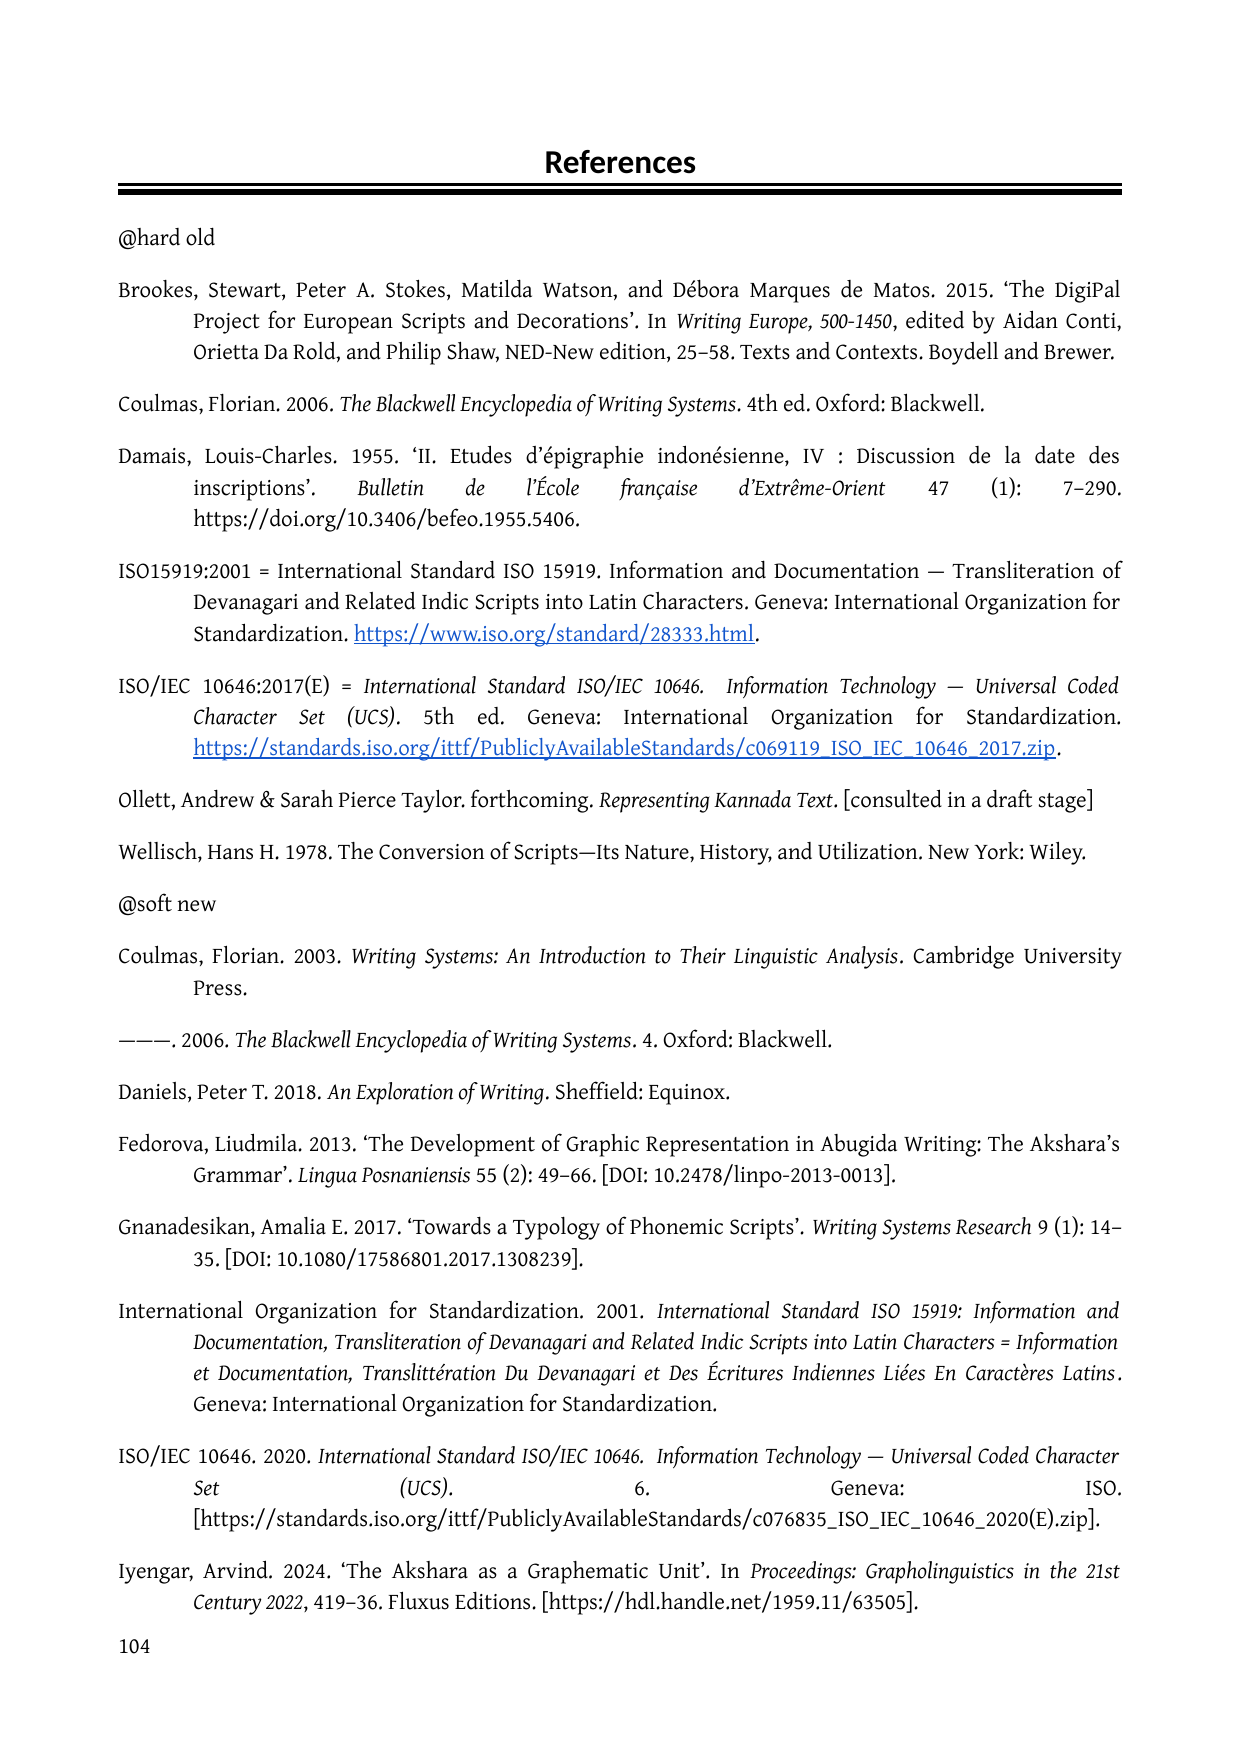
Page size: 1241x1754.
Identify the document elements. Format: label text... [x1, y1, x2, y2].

text International Organization for Standardization. 2001. International Standard ISO 15919: Information and Documentation, Transliteration of Devanagari and Related Indic Scripts into Latin Characters = Information et Documentation, Translittération Du Devanagari et Des Écritures Indiennes Liées En Caractères Latins. Geneva: International Organization for Standardization. [118, 1293, 1122, 1418]
text Coulmas, Florian. 2003. Writing Systems: An Introduction to Their Linguistic Analysis. Cambridge University Press. [118, 939, 1122, 1001]
text ISO/IEC 10646:2017(E) = International Standard ISO/IEC 10646. Information Technology — Universal Coded Character Set (UCS). 5th ed. Geneva: International Organization for Standardization. https://standards.iso.org/ittf/PubliclyAvailableStandards/c069119_ISO_IEC_10646_2017.zip. [118, 668, 1122, 762]
text Ollett, Andrew & Sarah Pierce Taylor. forthcoming. Representing Kannada Text. [consulted in a draft stage] [118, 783, 1122, 814]
text Daniels, Peter T. 2018. An Exploration of Writing. Sheffield: Equinox. [118, 1074, 1122, 1106]
subtitle References [118, 143, 1122, 183]
text Brookes, Stewart, Peter A. Stokes, Matilda Watson, and Débora Marques de Matos. 2015. ‘The DigiPal Project for European Scripts and Decorations’. In Writing Europe, 500-1450, edited by Aidan Conti, Orietta Da Rold, and Philip Shaw, NED-New edition, 25–58. Texts and Contexts. Boydell and Brewer. [118, 272, 1122, 366]
text ISO15919:2001 = International Standard ISO 15919. Information and Documentation — Transliteration of Devanagari and Related Indic Scripts into Latin Characters. Geneva: International Organization for Standardization. https://www.iso.org/standard/28333.html. [118, 553, 1122, 647]
text Gnanadesikan, Amalia E. 2017. ‘Towards a Typology of Phonemic Scripts’. Writing Systems Research 9 (1): 14–35. [DOI: 10.1080/17586801.2017.1308239]. [118, 1210, 1122, 1272]
text @hard old [118, 220, 1122, 251]
text Damais, Louis-Charles. 1955. ‘II. Etudes d’épigraphie indonésienne, IV : Discussion de la date des inscriptions’. Bulletin de l’École française d’Extrême-Orient 47 (1): 7–290. https://doi.org/10.3406/befeo.1955.5406. [118, 439, 1122, 533]
text ———. 2006. The Blackwell Encyclopedia of Writing Systems. 4. Oxford: Blackwell. [118, 1022, 1122, 1053]
text Iyengar, Arvind. 2024. ‘The Akshara as a Graphematic Unit’. In Proceedings: Grapholinguistics in the 21st Century 2022, 419–36. Fluxus Editions. [https://hdl.handle.net/1959.11/63505]. [118, 1553, 1122, 1616]
text ISO/IEC 10646. 2020. International Standard ISO/IEC 10646. Information Technology — Universal Coded Character Set (UCS). 6. Geneva: ISO. [https://standards.iso.org/ittf/PubliclyAvailableStandards/c076835_ISO_IEC_10646_2020(E).zip]. [118, 1439, 1122, 1533]
text Wellisch, Hans H. 1978. The Conversion of Scripts—Its Nature, History, and Utilization. New York: Wiley. [118, 835, 1122, 866]
text Coulmas, Florian. 2006. The Blackwell Encyclopedia of Writing Systems. 4th ed. Oxford: Blackwell. [118, 387, 1122, 418]
text @soft new [118, 887, 1122, 918]
text Fedorova, Liudmila. 2013. ‘The Development of Graphic Representation in Abugida Writing: The Akshara’s Grammar’. Lingua Posnaniensis 55 (2): 49–66. [DOI: 10.2478/linpo-2013-0013]. [118, 1126, 1122, 1189]
